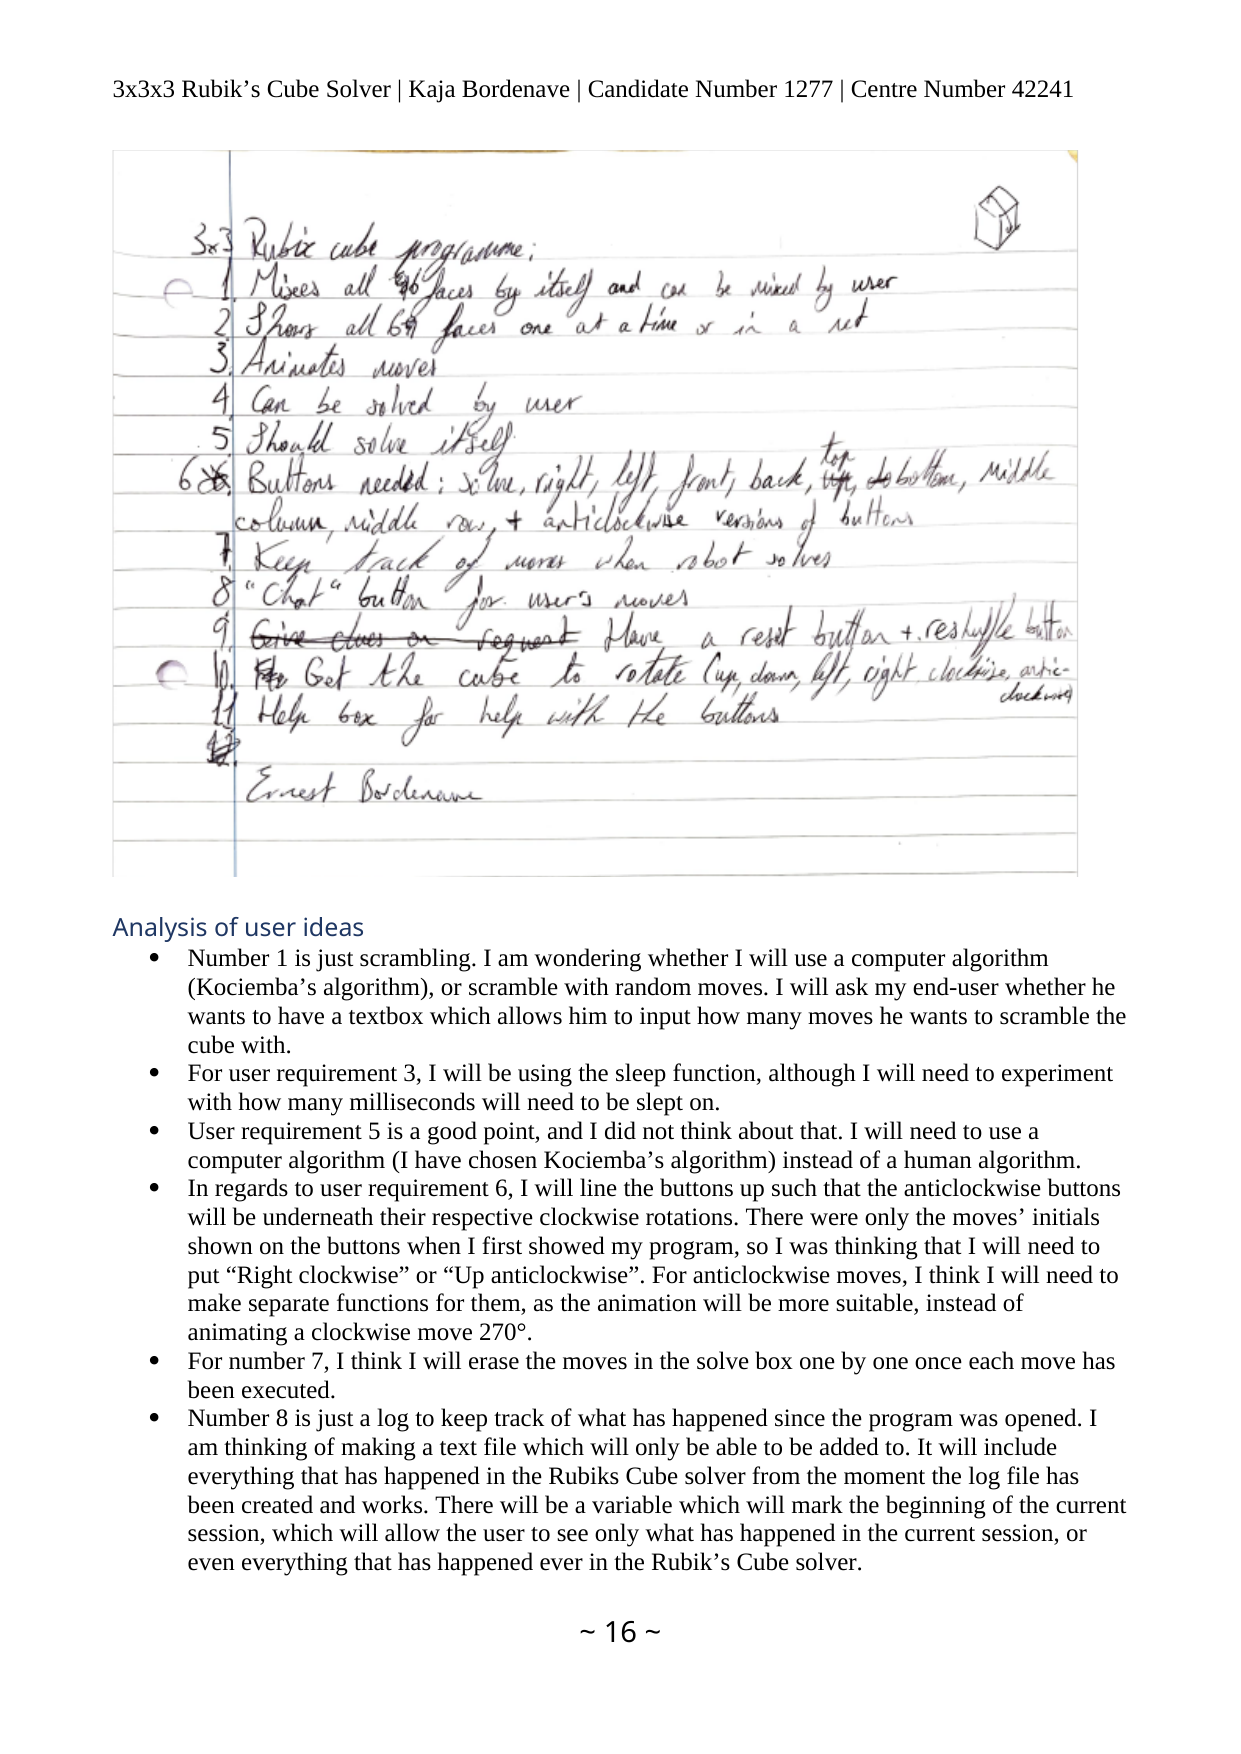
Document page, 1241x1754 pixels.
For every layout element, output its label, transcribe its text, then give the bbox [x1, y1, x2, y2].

subtitle Analysis of user ideas [112, 909, 1128, 943]
list Number 8 is just a log to keep track of what has happened since the program was opened. I am thinking of making a text file which will only be able to be added to. It will include everything that has happened in the Rubiks Cube solver from the moment the log file has been created and works. There will be a variable which will mark the beginning of the current session, which will allow the user to see only what has happened in the current session, or even everything that has happened ever in the Rubik’s Cube solver. [150, 1403, 1128, 1576]
list In regards to user requirement 6, I will line the buttons up such that the anticlockwise buttons will be underneath their respective clockwise rotations. There were only the moves’ initials shown on the buttons when I first showed my program, so I was thinking that I will need to put “Right clockwise” or “Up anticlockwise”. For anticlockwise moves, I think I will need to make separate functions for them, as the animation will be more suitable, instead of animating a clockwise move 270°. [150, 1173, 1128, 1346]
picture [112, 150, 1079, 877]
list Number 1 is just scrambling. I am wondering whether I will use a computer algorithm (Kociemba’s algorithm), or scramble with random moves. I will ask my end-user whether he wants to have a textbox which allows him to input how many moves he wants to scramble the cube with. [150, 943, 1128, 1058]
list For user requirement 3, I will be using the sleep function, although I will need to experiment with how many milliseconds will need to be slept on. [150, 1058, 1128, 1116]
list For number 7, I think I will erase the moves in the solve box one by one once each move has been executed. [150, 1346, 1128, 1403]
list User requirement 5 is a good point, and I did not think about that. I will need to use a computer algorithm (I have chosen Kociemba’s algorithm) instead of a human algorithm. [150, 1116, 1128, 1173]
